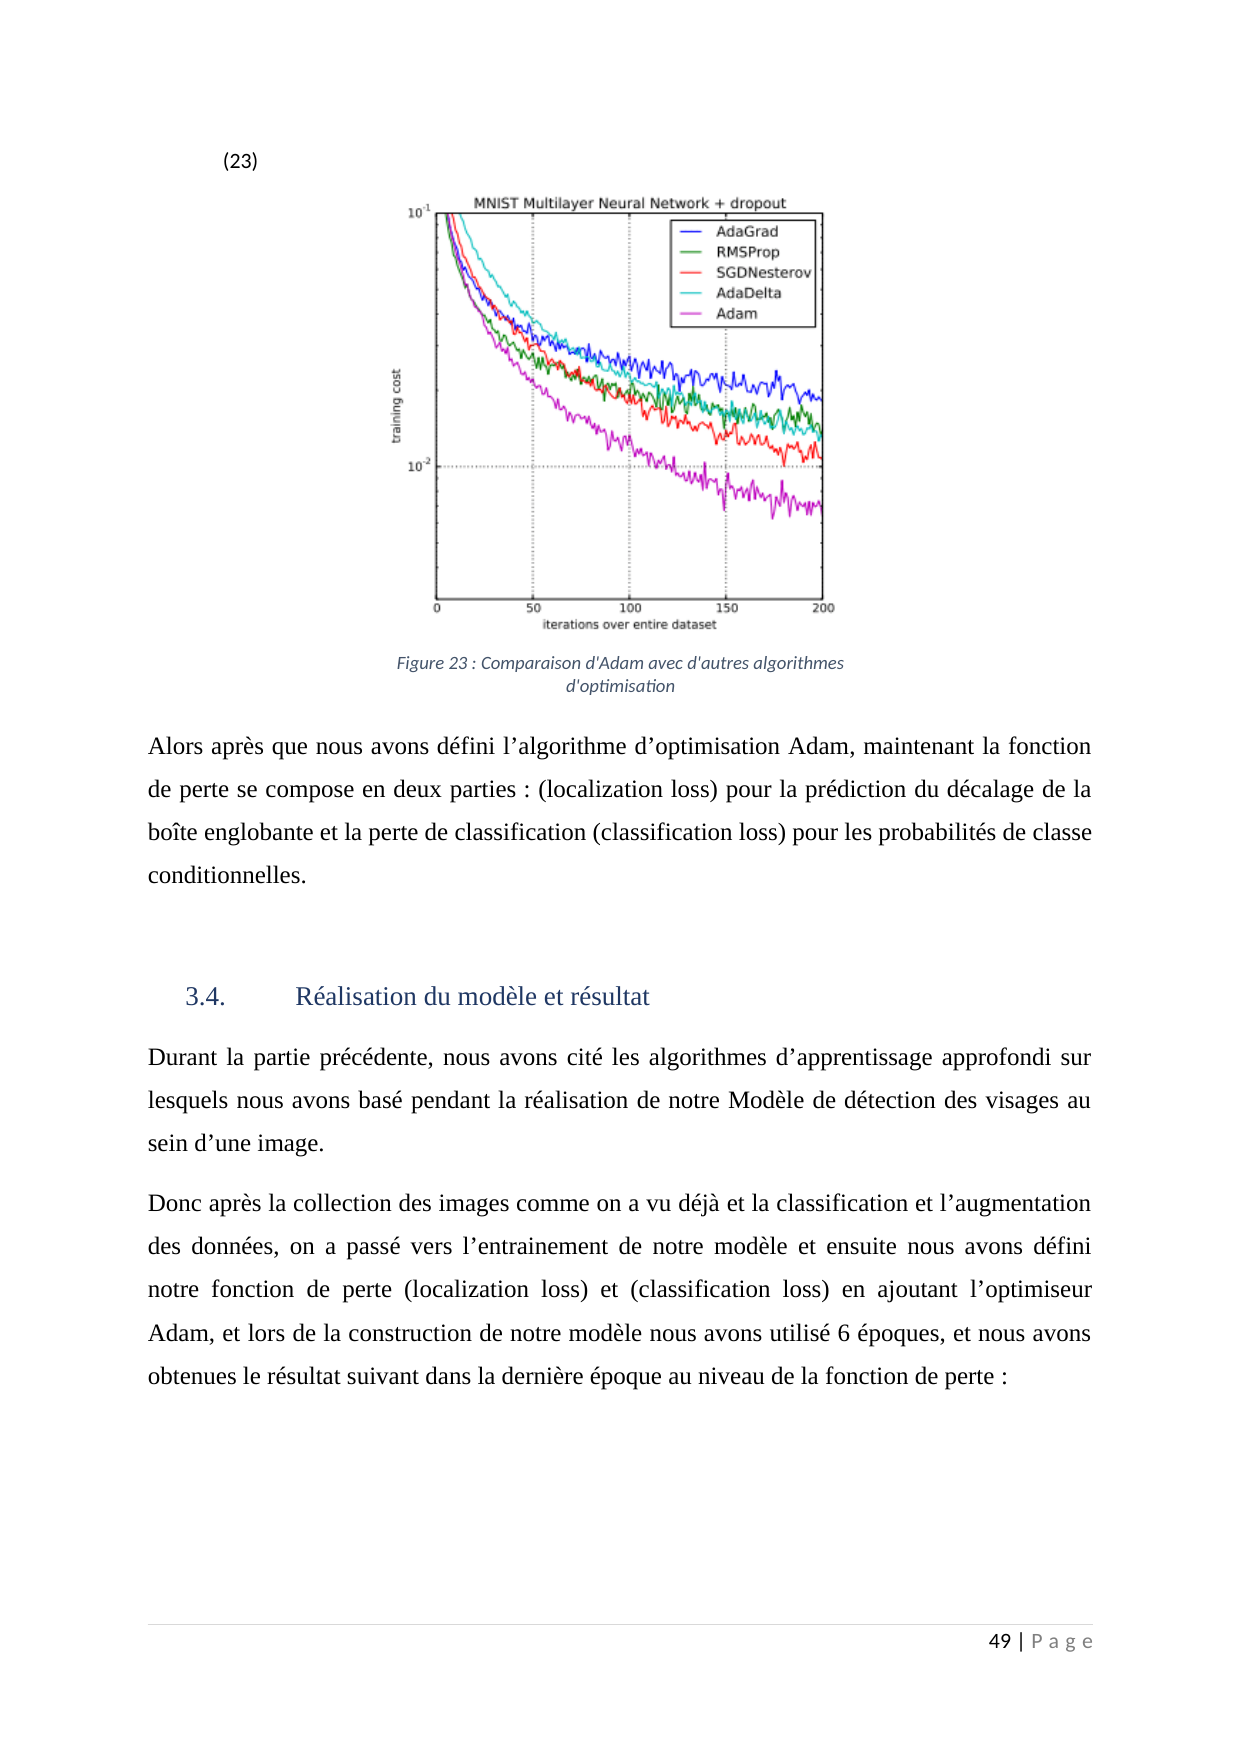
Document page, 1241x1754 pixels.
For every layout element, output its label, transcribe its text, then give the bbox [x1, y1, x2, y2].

subtitle Réalisation du modèle et résultat [185, 980, 1093, 1011]
text Durant la partie précédente, nous avons cité les algorithmes d’apprentissage approfondi sur lesquels nous avons basé pendant la réalisation de notre Modèle de détection des visages au sein d’une image. [148, 1042, 1093, 1157]
picture [382, 180, 855, 640]
text Donc après la collection des images comme on a vu déjà et la classification et l’augmentation des données, on a passé vers l’entrainement de notre modèle et ensuite nous avons défini notre fonction de perte (localization loss) et (classification loss) en ajoutant l’optimiseur Adam, et lors de la construction de notre modèle nous avons utilisé 6 époques, et nous avons obtenues le résultat suivant dans la dernière époque au niveau de la fonction de perte : [148, 1188, 1093, 1389]
text Alors après que nous avons défini l’algorithme d’optimisation Adam, maintenant la fonction de perte se compose en deux parties : (localization loss) pour la prédiction du décalage de la boîte englobante et la perte de classification (classification loss) pour les probabilités de classe conditionnelles. [148, 731, 1093, 889]
